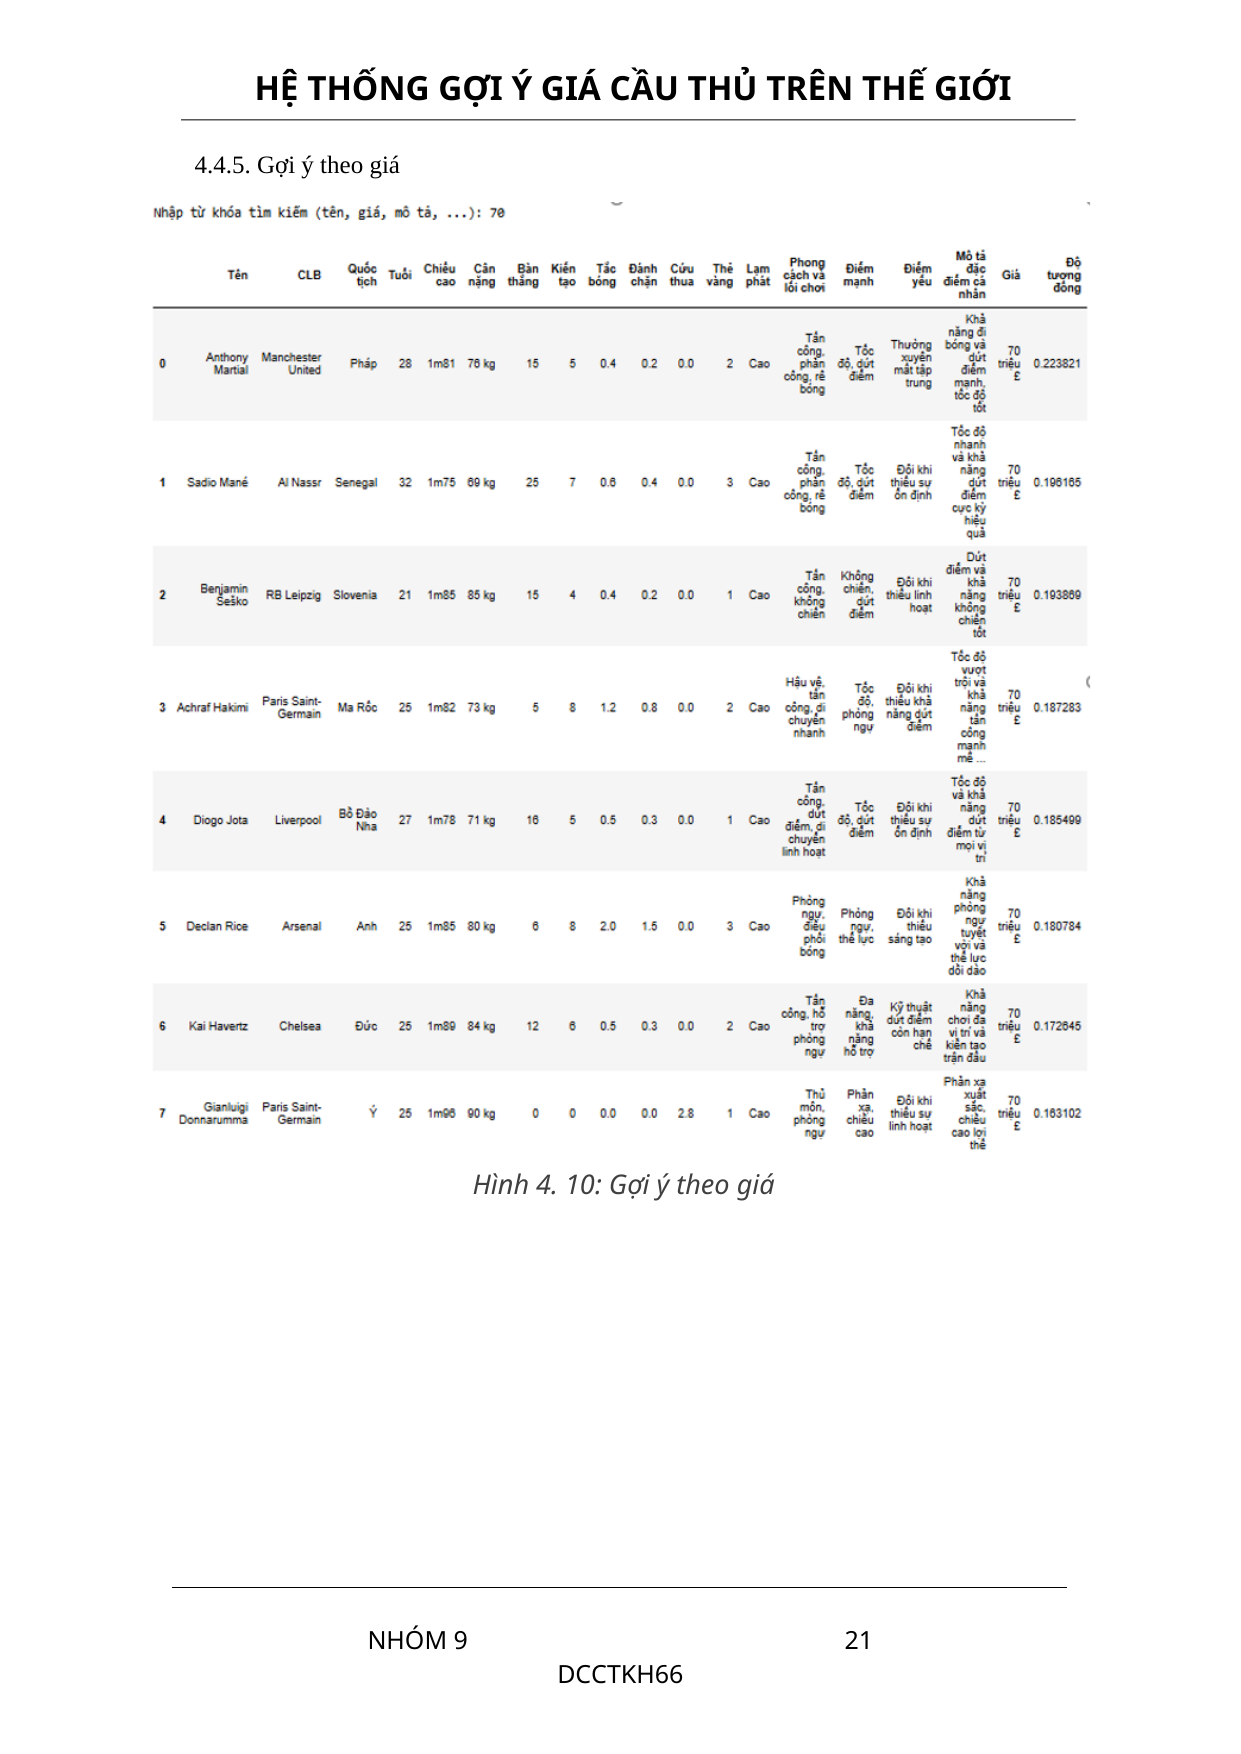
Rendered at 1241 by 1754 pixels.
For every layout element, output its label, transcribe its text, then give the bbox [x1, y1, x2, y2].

picture [150, 202, 1091, 1156]
subtitle 4.4.5. Gợi ý theo giá [194, 150, 1090, 179]
